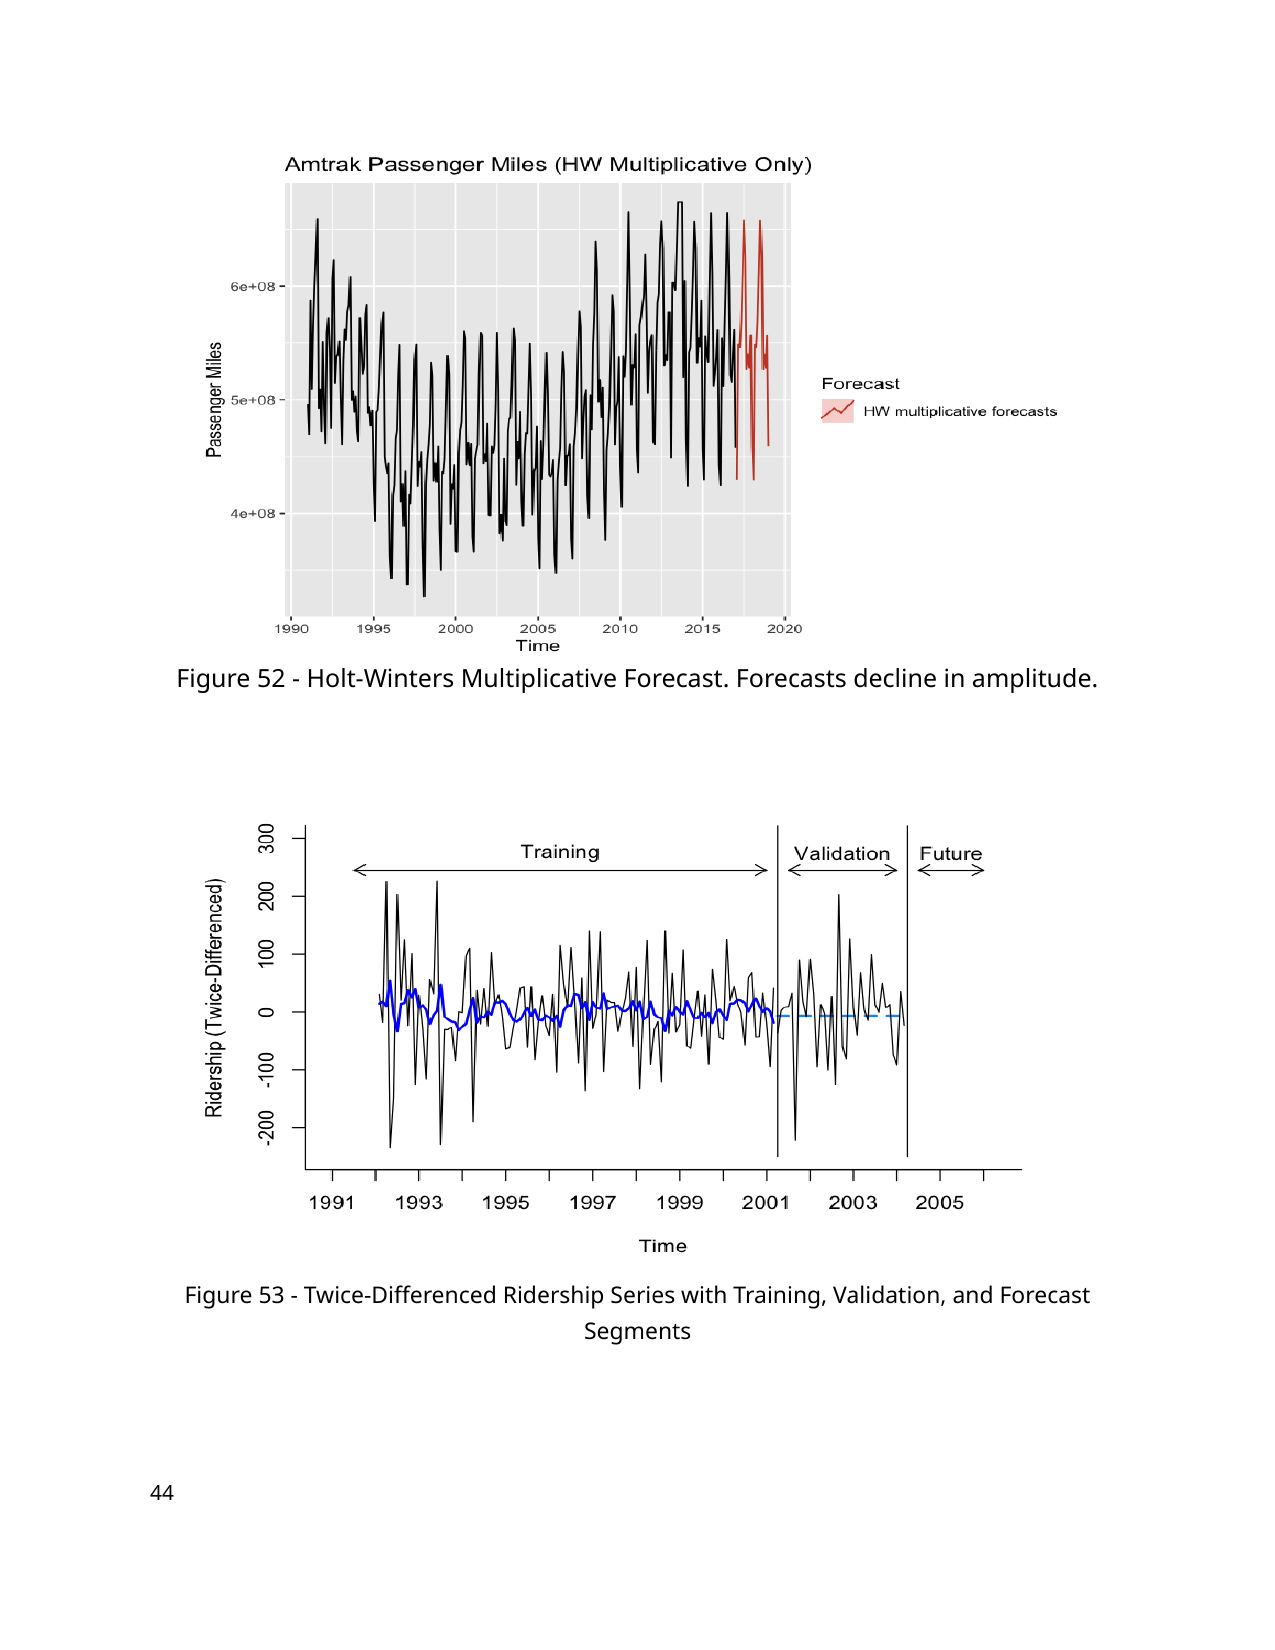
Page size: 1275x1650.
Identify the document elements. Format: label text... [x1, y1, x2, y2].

picture [198, 737, 1077, 1280]
picture [197, 150, 1078, 661]
text Figure 52 - Holt-Winters Multiplicative Forecast. Forecasts decline in amplitude. [150, 660, 1125, 694]
text Figure 53 - Twice-Differenced Ridership Series with Training, Validation, and Forecast Segments [150, 1279, 1125, 1347]
